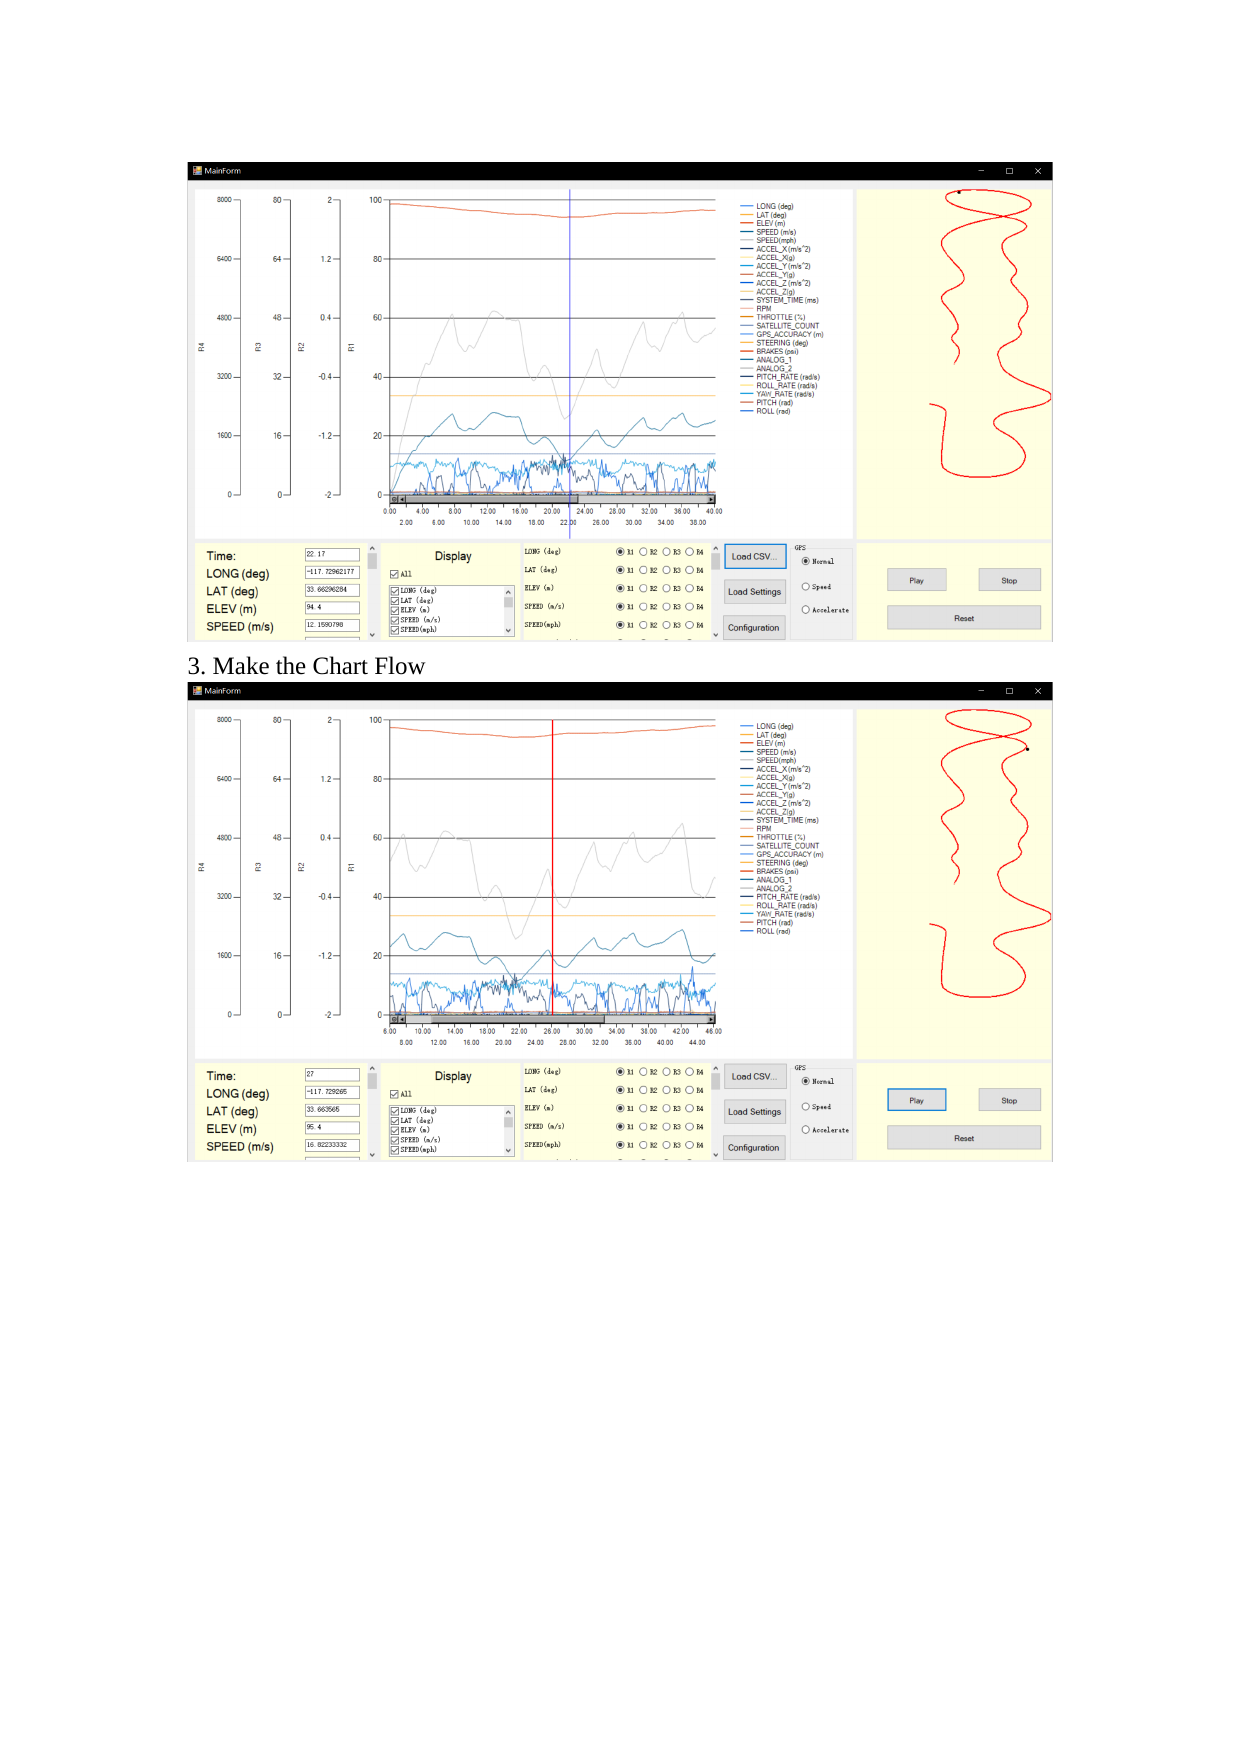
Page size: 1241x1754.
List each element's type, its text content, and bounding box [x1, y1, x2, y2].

picture [187, 682, 1053, 1162]
text 3. Make the Chart Flow [187, 649, 1053, 682]
picture [187, 162, 1053, 642]
